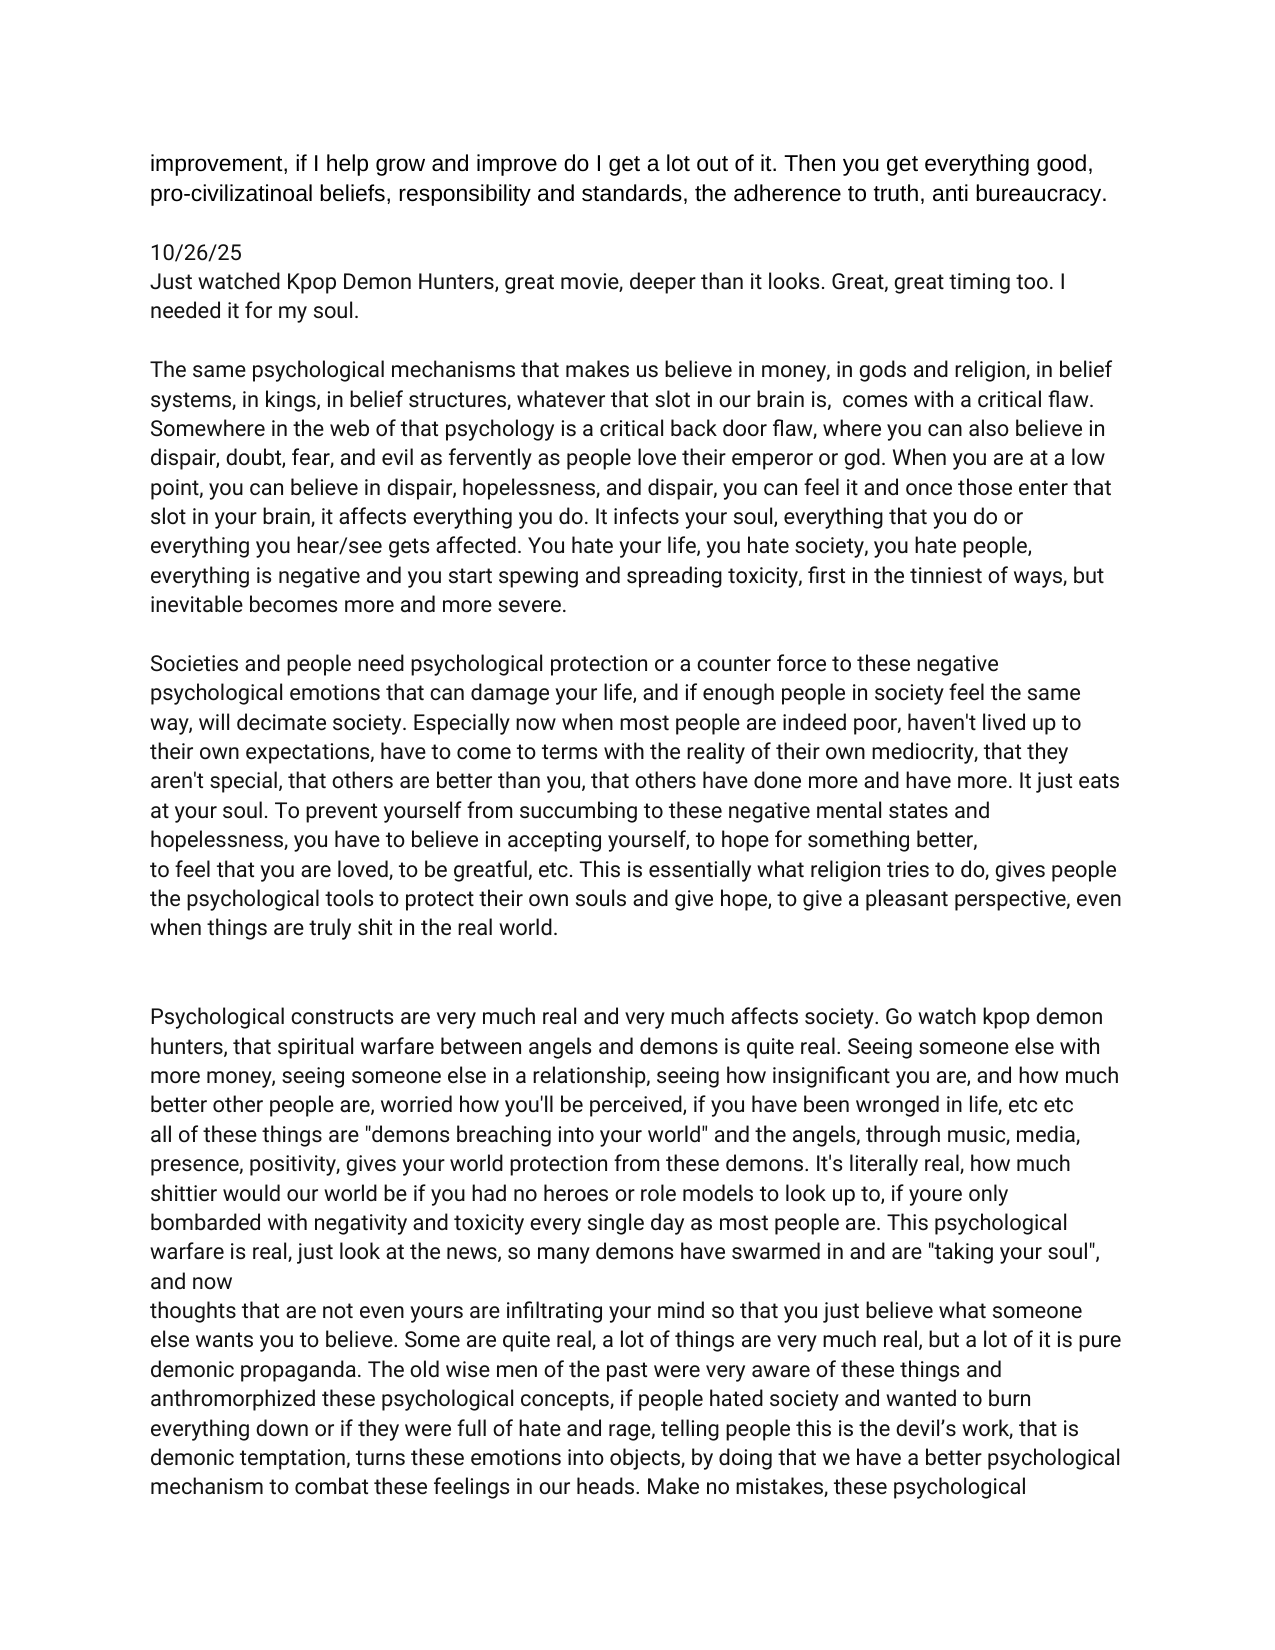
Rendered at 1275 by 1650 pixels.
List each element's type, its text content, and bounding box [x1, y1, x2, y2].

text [150, 150, 1125, 207]
text 10/26/25 [150, 240, 1125, 265]
text The same psychological mechanisms that makes us believe in money, in gods and religion, in belief systems, in kings, in belief structures, whatever that slot in our brain is, comes with a critical flaw. Somewhere in the web of that psychology is a critical back door flaw, where you can also believe in dispair, doubt, fear, and evil as fervently as people love their emperor or god. When you are at a low point, you can believe in dispair, hopelessness, and dispair, you can feel it and once those enter that slot in your brain, it affects everything you do. It infects your soul, everything that you do or everything you hear/see gets affected. You hate your life, you hate society, you hate people, everything is negative and you start spewing and spreading toxicity, first in the tinniest of ways, but inevitable becomes more and more severe. [150, 357, 1125, 618]
text Just watched Kpop Demon Hunters, great movie, deeper than it looks. Great, great timing too. I needed it for my soul. [150, 269, 1125, 324]
text Psychological constructs are very much real and very much affects society. Go watch kpop demon hunters, that spiritual warfare between angels and demons is quite real. Seeing someone else with more money, seeing someone else in a relationship, seeing how insignificant you are, and how much better other people are, worried how you'll be perceived, if you have been wronged in life, etc etc [150, 1004, 1125, 1118]
text Societies and people need psychological protection or a counter force to these negative psychological emotions that can damage your life, and if enough people in society feel the same way, will decimate society. Especially now when most people are indeed poor, haven't lived up to their own expectations, have to come to terms with the reality of their own mediocrity, that they aren't special, that others are better than you, that others have done more and have more. It just eats at your soul. To prevent yourself from succumbing to these negative mental states and hopelessness, you have to believe in accepting yourself, to hope for something better, [150, 651, 1125, 853]
text to feel that you are loved, to be greatful, etc. This is essentially what religion tries to do, gives people the psychological tools to protect their own souls and give hope, to give a pleasant perspective, even when things are truly shit in the real world. [150, 857, 1125, 941]
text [150, 1298, 1125, 1500]
text all of these things are "demons breaching into your world" and the angels, through music, media, presence, positivity, gives your world protection from these demons. It's literally real, how much shittier would our world be if you had no heroes or role models to look up to, if youre only bombarded with negativity and toxicity every single day as most people are. This psychological warfare is real, just look at the news, so many demons have swarmed in and are "taking your soul", and now [150, 1122, 1125, 1294]
